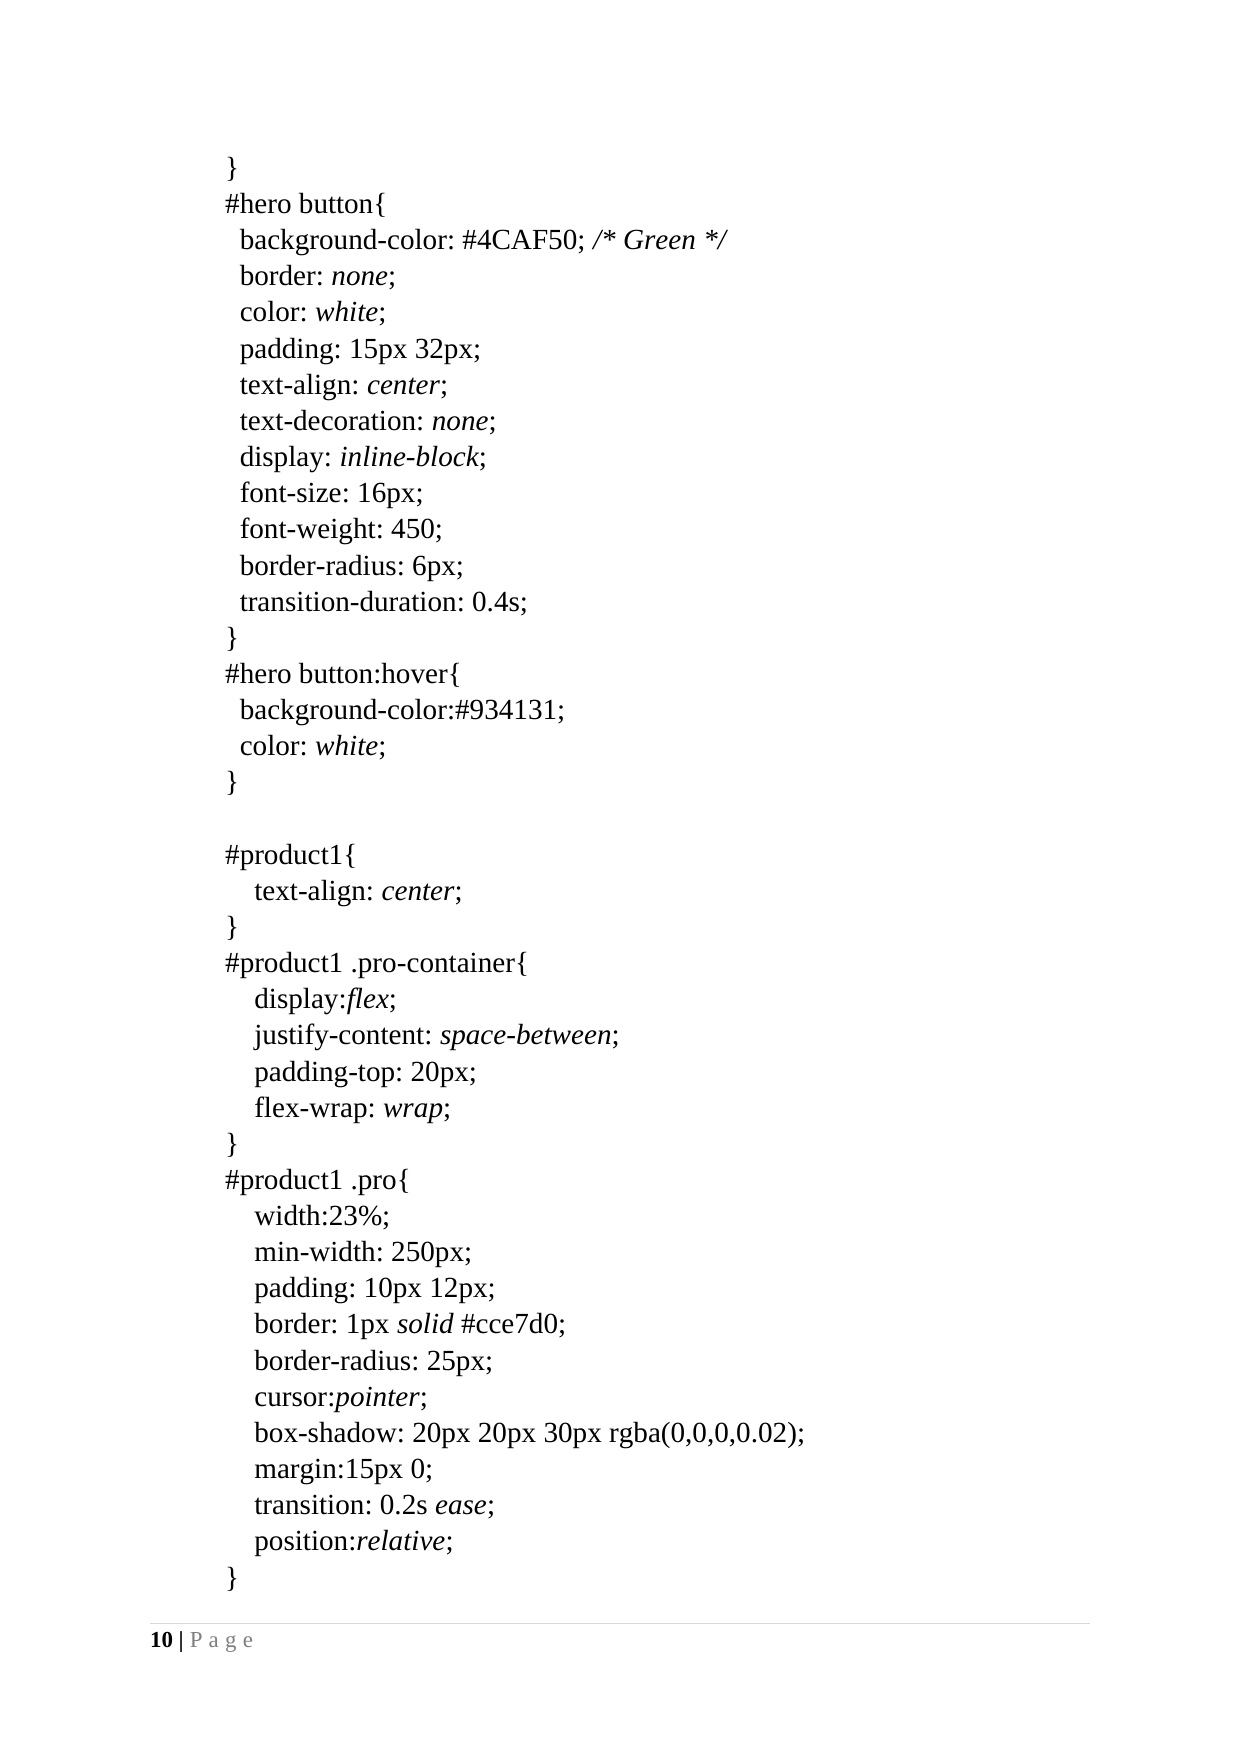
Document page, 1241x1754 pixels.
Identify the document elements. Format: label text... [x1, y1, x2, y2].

list display:flex; [225, 981, 1090, 1015]
list text-decoration: none; [225, 403, 1090, 437]
list text-align: center; [225, 367, 1090, 400]
list display: inline-block; [225, 439, 1090, 473]
list text-align: center; [225, 873, 1090, 906]
list margin:15px 0; [225, 1451, 1090, 1485]
list color: white; [225, 294, 1090, 328]
list border-radius: 6px; [225, 548, 1090, 581]
list #hero button{ [225, 186, 1090, 220]
list } [225, 620, 1090, 653]
list width:23%; [225, 1198, 1090, 1232]
list padding: 15px 32px; [225, 331, 1090, 364]
list #hero button:hover{ [225, 656, 1090, 689]
list background-color:#934131; [225, 692, 1090, 726]
list } [225, 909, 1090, 943]
list box-shadow: 20px 20px 30px rgba(0,0,0,0.02); [225, 1415, 1090, 1449]
list background-color: #4CAF50; /* Green */ [225, 222, 1090, 256]
list justify-content: space-between; [225, 1017, 1090, 1051]
list } [225, 150, 1090, 183]
list min-width: 250px; [225, 1234, 1090, 1268]
list flex-wrap: wrap; [225, 1090, 1090, 1123]
list position:relative; [225, 1523, 1090, 1557]
list } [225, 1126, 1090, 1159]
list color: white; [225, 728, 1090, 762]
list transition: 0.2s ease; [225, 1487, 1090, 1521]
list } [225, 764, 1090, 798]
list #product1 .pro-container{ [225, 945, 1090, 979]
list #product1 .pro{ [225, 1162, 1090, 1196]
list padding: 10px 12px; [225, 1271, 1090, 1304]
list transition-duration: 0.4s; [225, 584, 1090, 617]
list border: none; [225, 258, 1090, 292]
list border: 1px solid #cce7d0; [225, 1307, 1090, 1340]
list cursor:pointer; [225, 1379, 1090, 1412]
list border-radius: 25px; [225, 1343, 1090, 1376]
list #product1{ [225, 837, 1090, 870]
list font-weight: 450; [225, 511, 1090, 545]
list padding-top: 20px; [225, 1054, 1090, 1087]
list font-size: 16px; [225, 475, 1090, 509]
list } [225, 1560, 1090, 1593]
